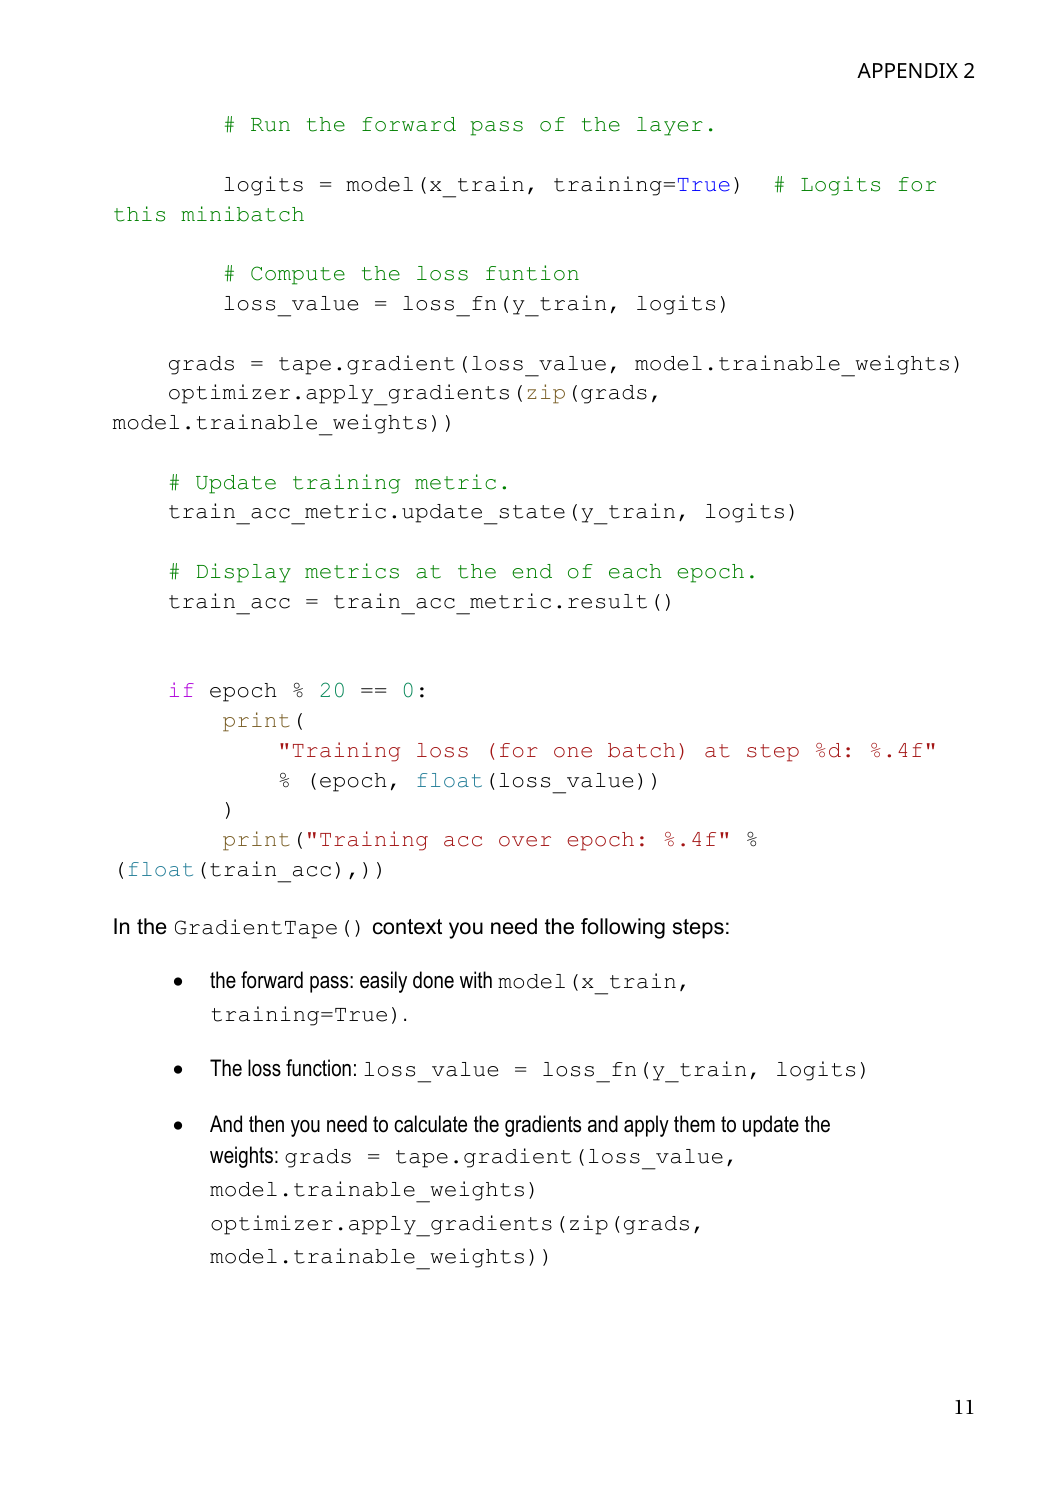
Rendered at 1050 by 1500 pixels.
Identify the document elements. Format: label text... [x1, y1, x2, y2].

text # Run the forward pass of the layer. [112, 112, 975, 138]
text In the GradientTape() context you need the following steps: [112, 908, 975, 941]
text train_acc = train_acc_metric.result() [112, 589, 975, 615]
text print("Training acc over epoch: %.4f" % (float(train_acc),)) [112, 827, 975, 883]
text The loss function: loss_value = loss_fn(y_train, logits) [173, 1049, 885, 1083]
text ) [112, 798, 975, 824]
text if epoch % 20 == 0: [112, 678, 975, 704]
text # Compute the loss funtion [112, 261, 975, 287]
text loss_value = loss_fn(y_train, logits) [112, 291, 975, 317]
text train_acc_metric.update_state(y_train, logits) [112, 500, 975, 526]
text the forward pass: easily done with model(x_train, training=True). [173, 962, 885, 1029]
text print( [112, 708, 975, 734]
text logits = model(x_train, training=True) # Logits for this minibatch [112, 172, 975, 228]
text % (epoch, float(loss_value)) [112, 768, 975, 794]
text # Update training metric. [112, 470, 975, 496]
text "Training loss (for one batch) at step %d: %.4f" [112, 738, 975, 764]
text And then you need to calculate the gradients and apply them to update the weights: grads = tape.gradient(loss_value, model.trainable_weights) optimizer.apply_gradients(zip(grads, model.trainable_weights)) [173, 1104, 885, 1270]
text optimizer.apply_gradients(zip(grads, model.trainable_weights)) [112, 381, 975, 436]
text grads = tape.gradient(loss_value, model.trainable_weights) [112, 351, 975, 377]
text # Display metrics at the end of each epoch. [112, 559, 975, 585]
